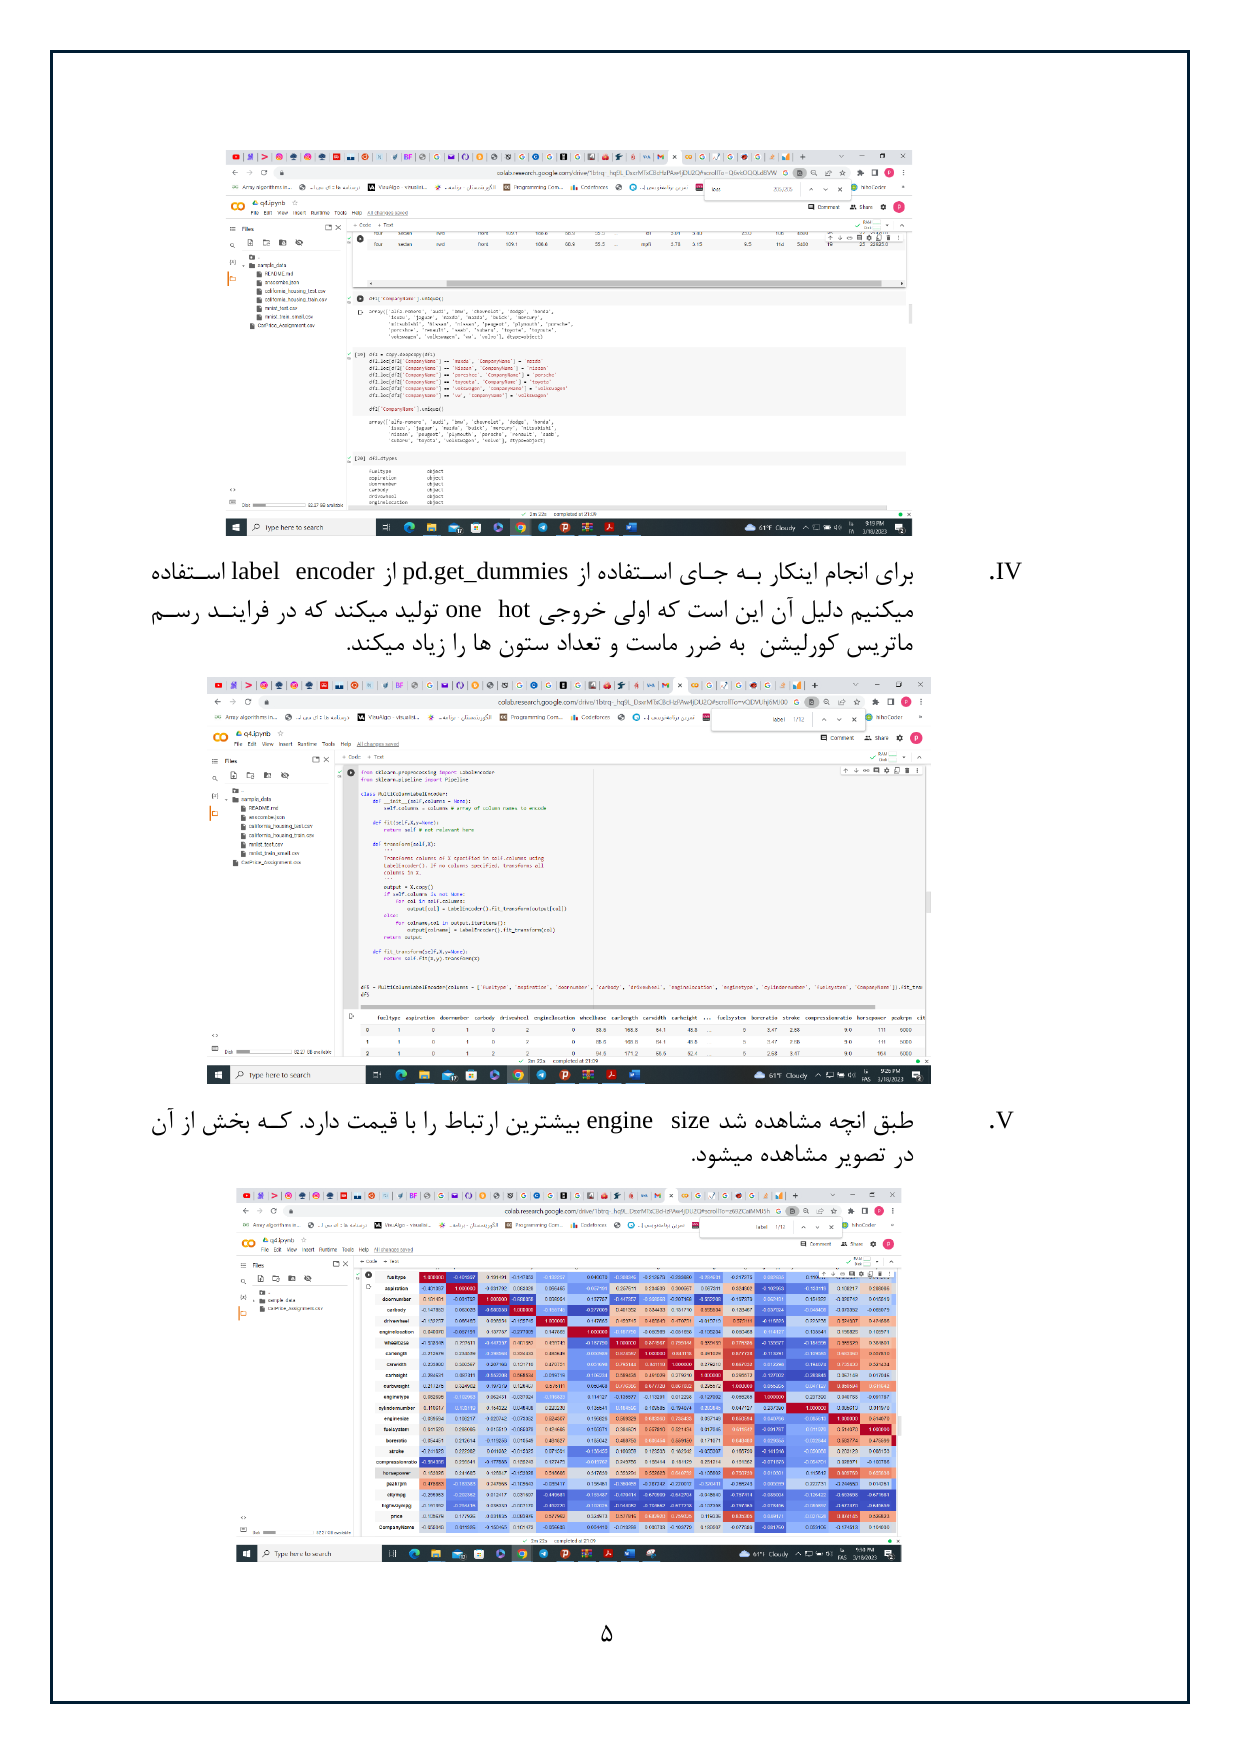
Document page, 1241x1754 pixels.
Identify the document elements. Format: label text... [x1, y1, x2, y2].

picture [225, 150, 913, 536]
list طبق انچه مشاهده شد engine size بیشترین ارتباط را با قیمت دارد. که بخش از آن در تصویر مشاهده میشود. [150, 1101, 988, 1172]
list برای انجام اینکار به جای استفاده از pd.get_dummies از label encoder استفاده میکنیم دلیل آن این است که اولی خروجی one hot تولید میکند که در فرایند رسم ماتریس کورلیشن به ضرر ماست و تعداد ستون ها را زیاد میکند. [150, 552, 988, 661]
picture [207, 677, 931, 1084]
picture [236, 1188, 902, 1562]
